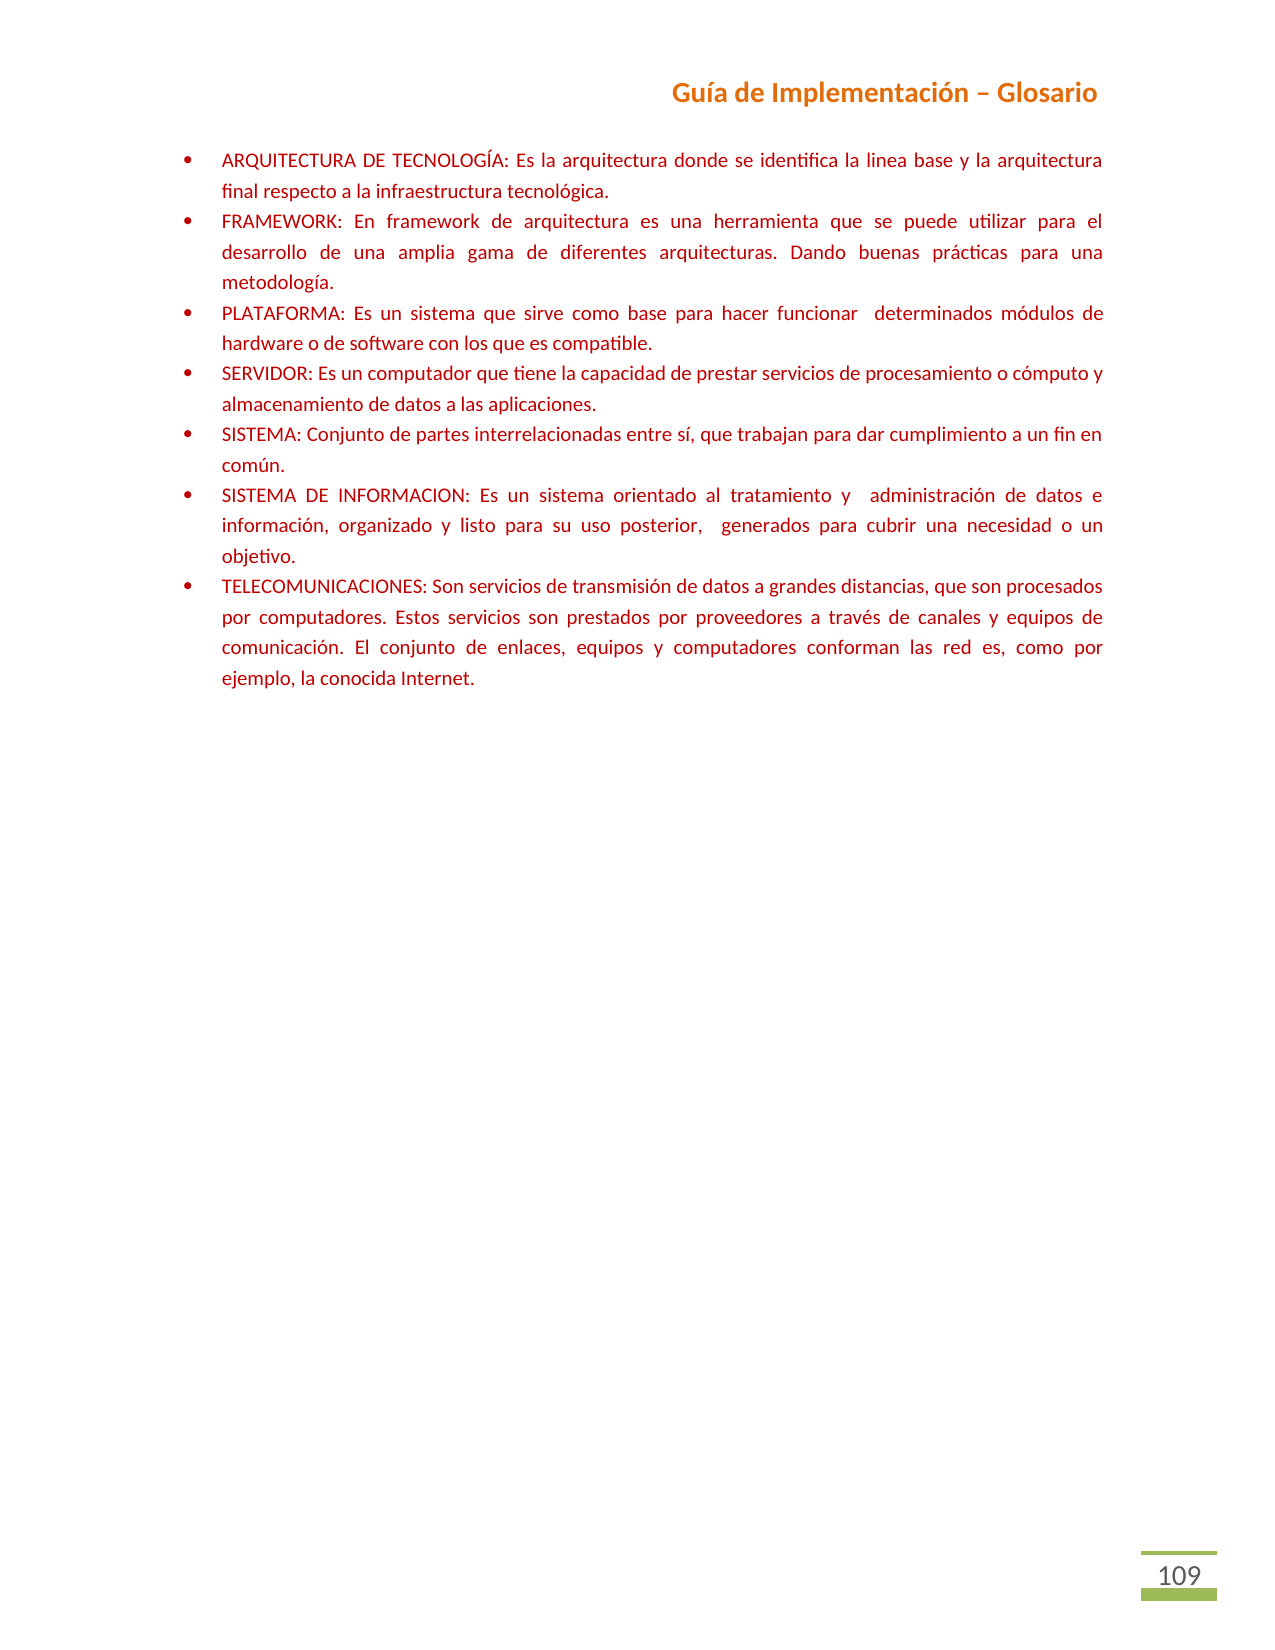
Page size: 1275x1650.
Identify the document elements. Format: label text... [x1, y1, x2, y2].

list ARQUITECTURA DE TECNOLOGÍA: Es la arquitectura donde se identifica la linea base y la arquitectura final respecto a la infraestructura tecnológica. [177, 148, 1098, 203]
list TELECOMUNICACIONES: Son servicios de transmisión de datos a grandes distancias, que son procesados por computadores. Estos servicios son prestados por proveedores a través de canales y equipos de comunicación. El conjunto de enlaces, equipos y computadores conforman las red es, como por ejemplo, la conocida Internet. [184, 573, 1105, 690]
list SISTEMA DE INFORMACION: Es un sistema orientado al tratamiento y administración de datos e información, organizado y listo para su uso posterior, generados para cubrir una necesidad o un objetivo. [184, 482, 1105, 568]
list FRAMEWORK: En framework de arquitectura es una herramienta que se puede utilizar para el desarrollo de una amplia gama de diferentes arquitecturas. Dando buenas prácticas para una metodología. [184, 208, 1105, 295]
list SERVIDOR: Es un computador que tiene la capacidad de prestar servicios de procesamiento o cómputo y almacenamiento de datos a las aplicaciones. [184, 361, 1105, 416]
list PLATAFORMA: Es un sistema que sirve como base para hacer funcionar determinados módulos de hardware o de software con los que es compatible. [184, 300, 1105, 356]
list SISTEMA: Conjunto de partes interrelacionadas entre sí, que trabajan para dar cumplimiento a un fin en común. [184, 421, 1105, 477]
